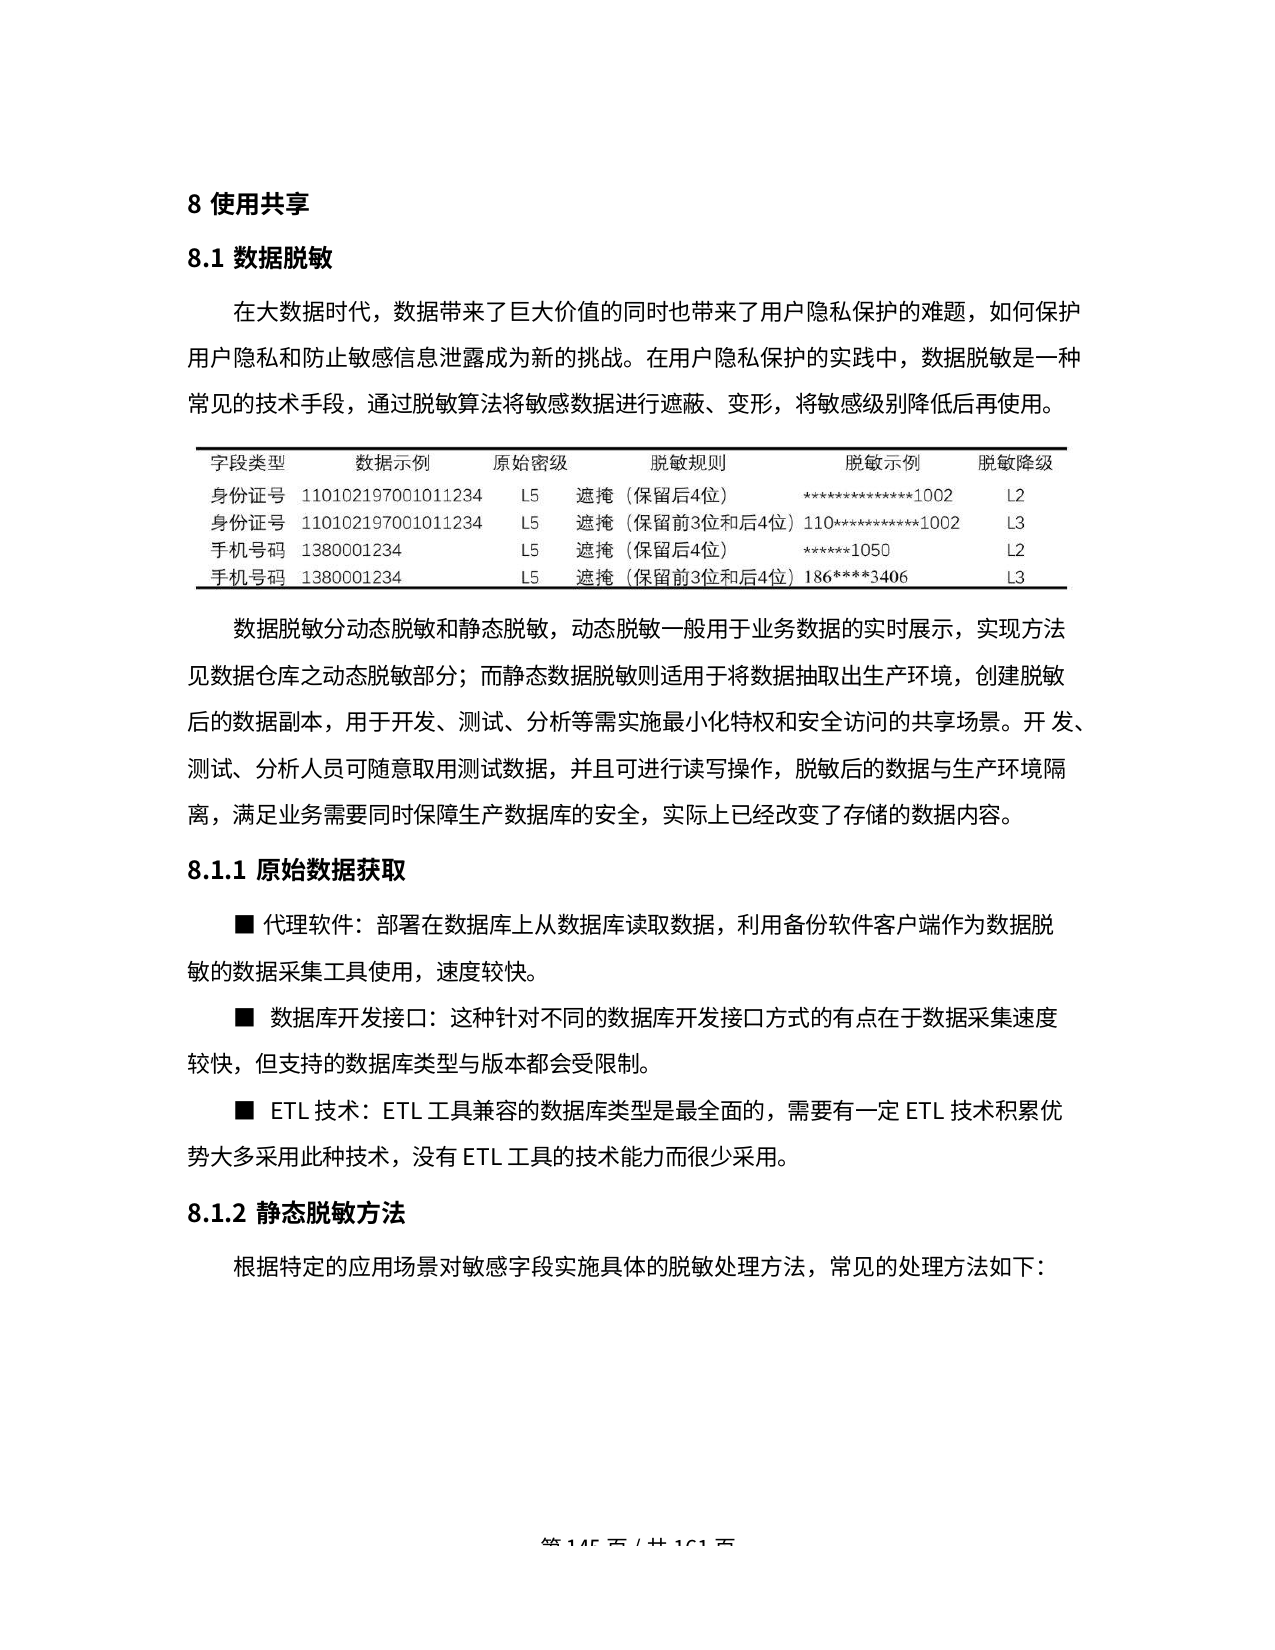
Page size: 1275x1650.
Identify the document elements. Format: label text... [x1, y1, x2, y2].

list 原始数据获取 [187, 843, 1110, 889]
list 使用共享 [187, 184, 1110, 221]
list 代理软件：部署在数据库上从数据库读取数据，利用备份软件客户端作为数据脱敏的数据采集工具使用，速度较快。 [187, 907, 1066, 987]
list 数据脱敏 [187, 239, 1110, 275]
text 在大数据时代，数据带来了巨大价值的同时也带来了用户隐私保护的难题，如何保护用户隐私和防止敏感信息泄露成为新的挑战。在用户隐私保护的实践中，数据脱敏是一种常见的技术手段，通过脱敏算法将敏感数据进行遮蔽、变形，将敏感级别降低后再使用。 [187, 293, 1082, 419]
list 静态脱敏方法 [187, 1186, 1110, 1231]
text 数据脱敏分动态脱敏和静态脱敏，动态脱敏一般用于业务数据的实时展示，实现方法见数据仓库之动态脱敏部分；而静态数据脱敏则适用于将数据抽取出生产环境，创建脱敏后的数据副本，用于开发、测试、分析等需实施最小化特权和安全访问的共享场景。开 发、测试、分析人员可随意取用测试数据，并且可进行读写操作，脱敏后的数据与生产环境隔离，满足业务需要同时保障生产数据库的安全，实际上已经改变了存储的数据内容。 [187, 611, 1082, 830]
list 数据库开发接口：这种针对不同的数据库开发接口方式的有点在于数据采集速度较快，但支持的数据库类型与版本都会受限制。 [187, 1000, 1072, 1079]
list ETL 技术：ETL 工具兼容的数据库类型是最全面的，需要有一定 ETL 技术积累优势大多采用此种技术，没有 ETL 工具的技术能力而很少采用。 [187, 1093, 1070, 1172]
picture [187, 433, 1076, 600]
text 根据特定的应用场景对敏感字段实施具体的脱敏处理方法，常见的处理方法如下： [233, 1249, 1110, 1282]
